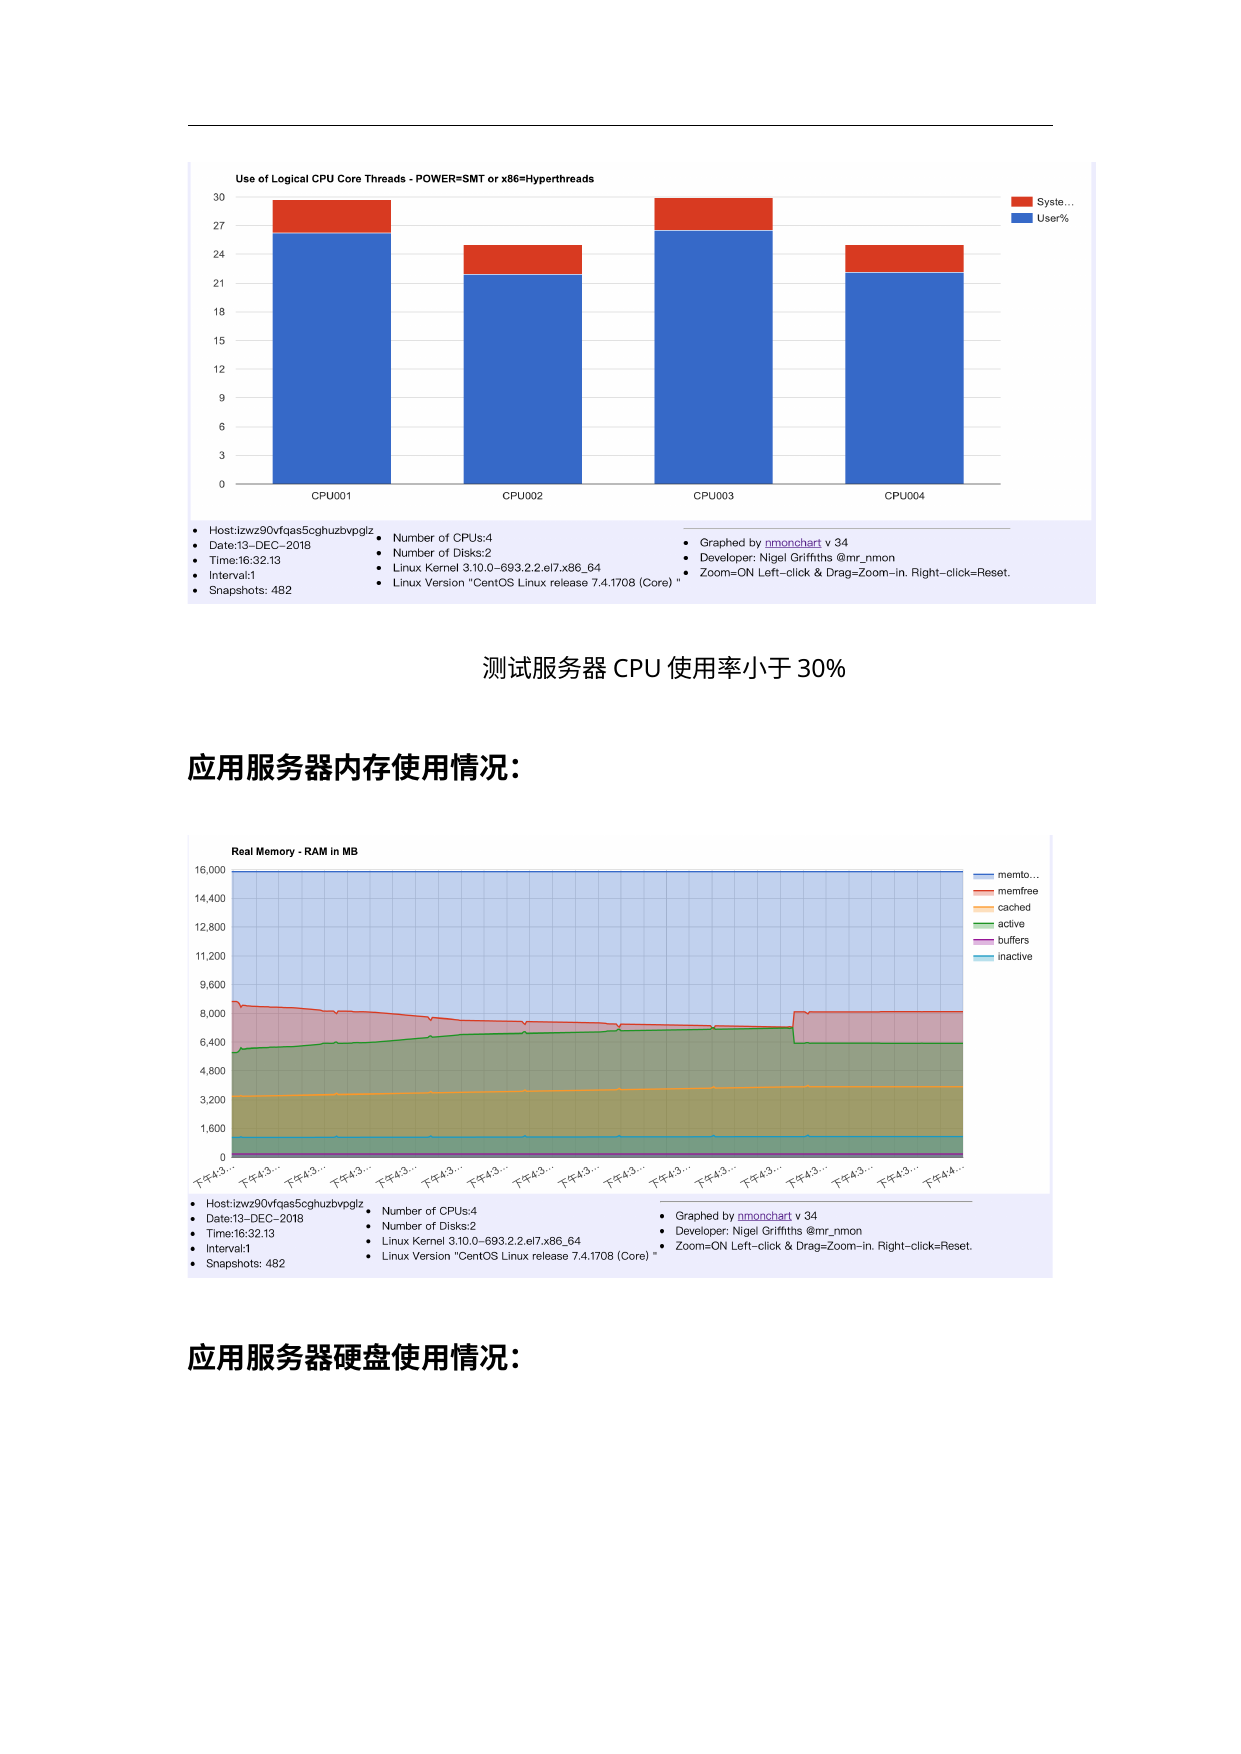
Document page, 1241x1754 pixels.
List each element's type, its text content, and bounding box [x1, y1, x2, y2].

picture [187, 162, 1096, 604]
picture [187, 835, 1053, 1278]
text 应用服务器硬盘使用情况： [187, 1323, 1053, 1388]
text 测试服务器CPU使用率小于30% [276, 634, 1053, 699]
text 应用服务器内存使用情况： [187, 733, 1053, 798]
